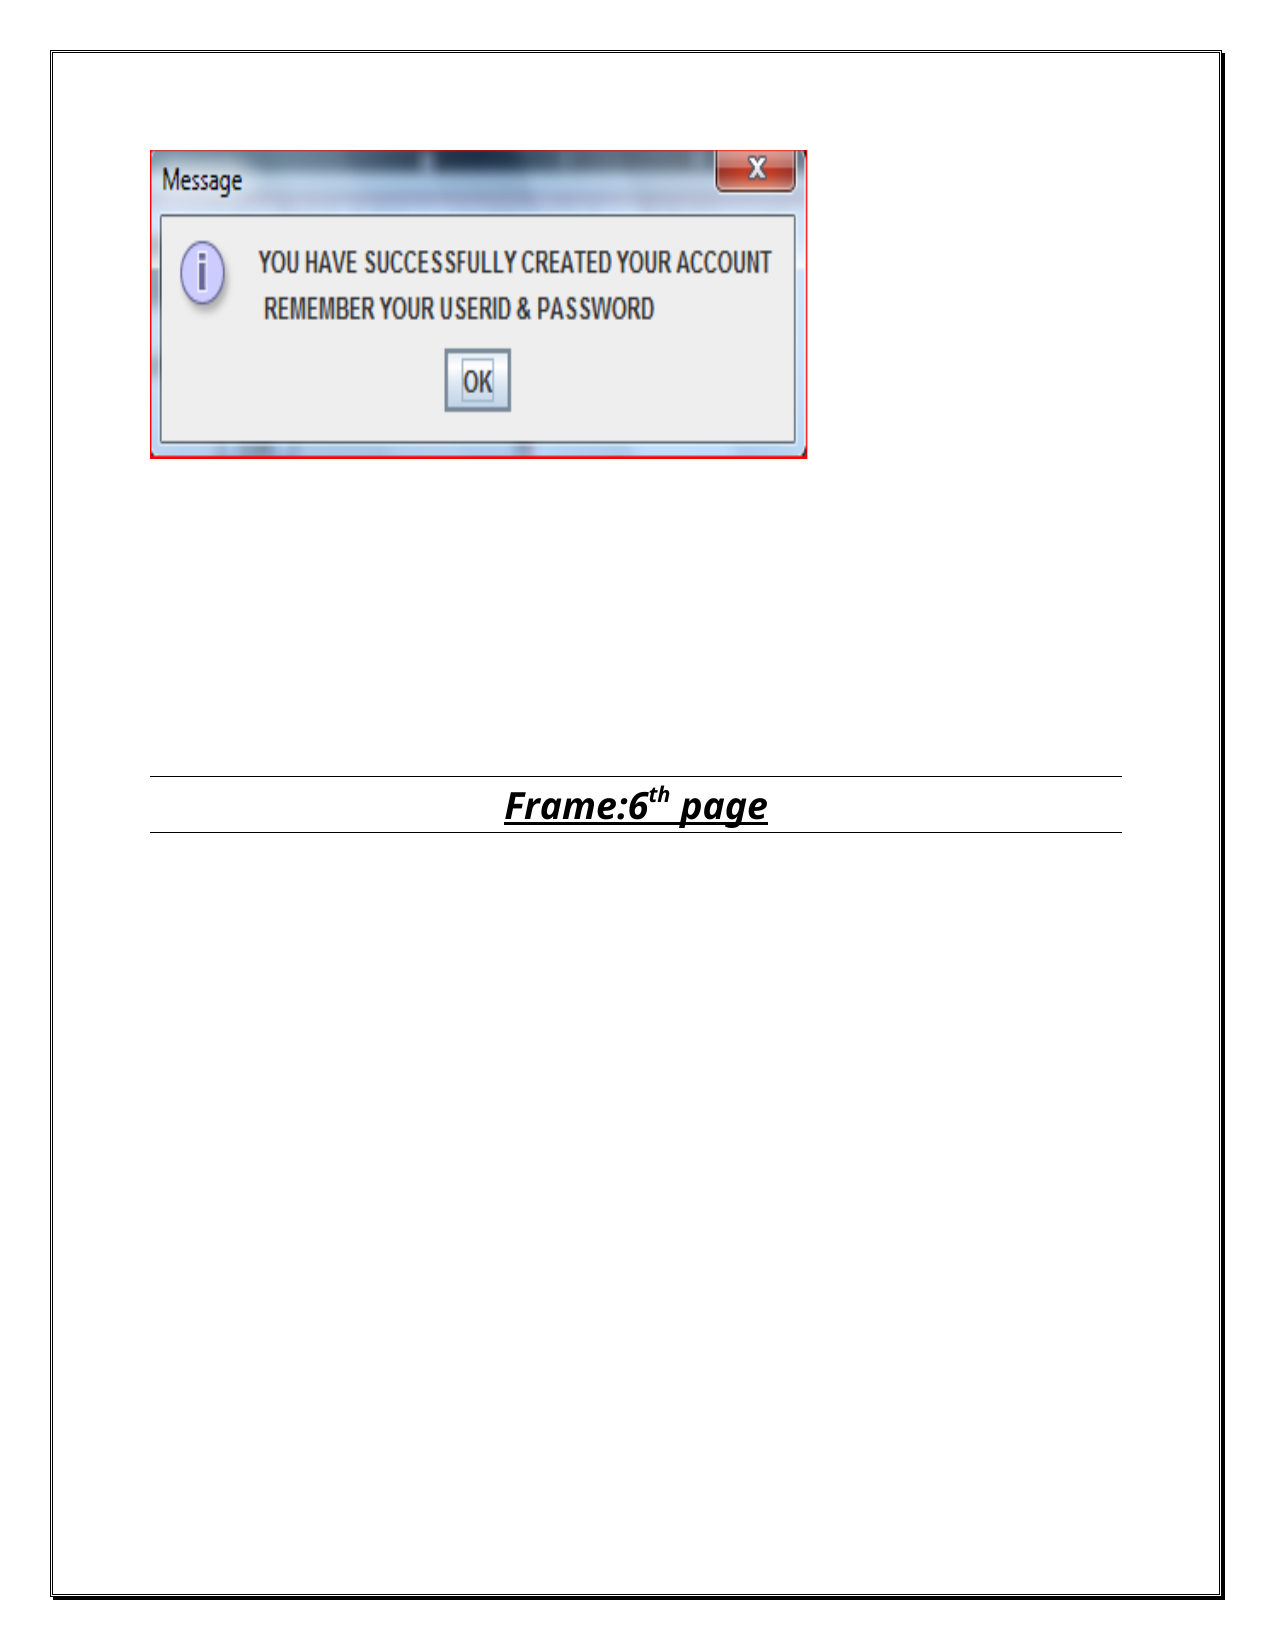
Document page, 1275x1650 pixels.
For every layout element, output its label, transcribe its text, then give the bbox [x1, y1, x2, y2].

picture [150, 150, 808, 459]
text Frame:6th page [150, 777, 1122, 832]
